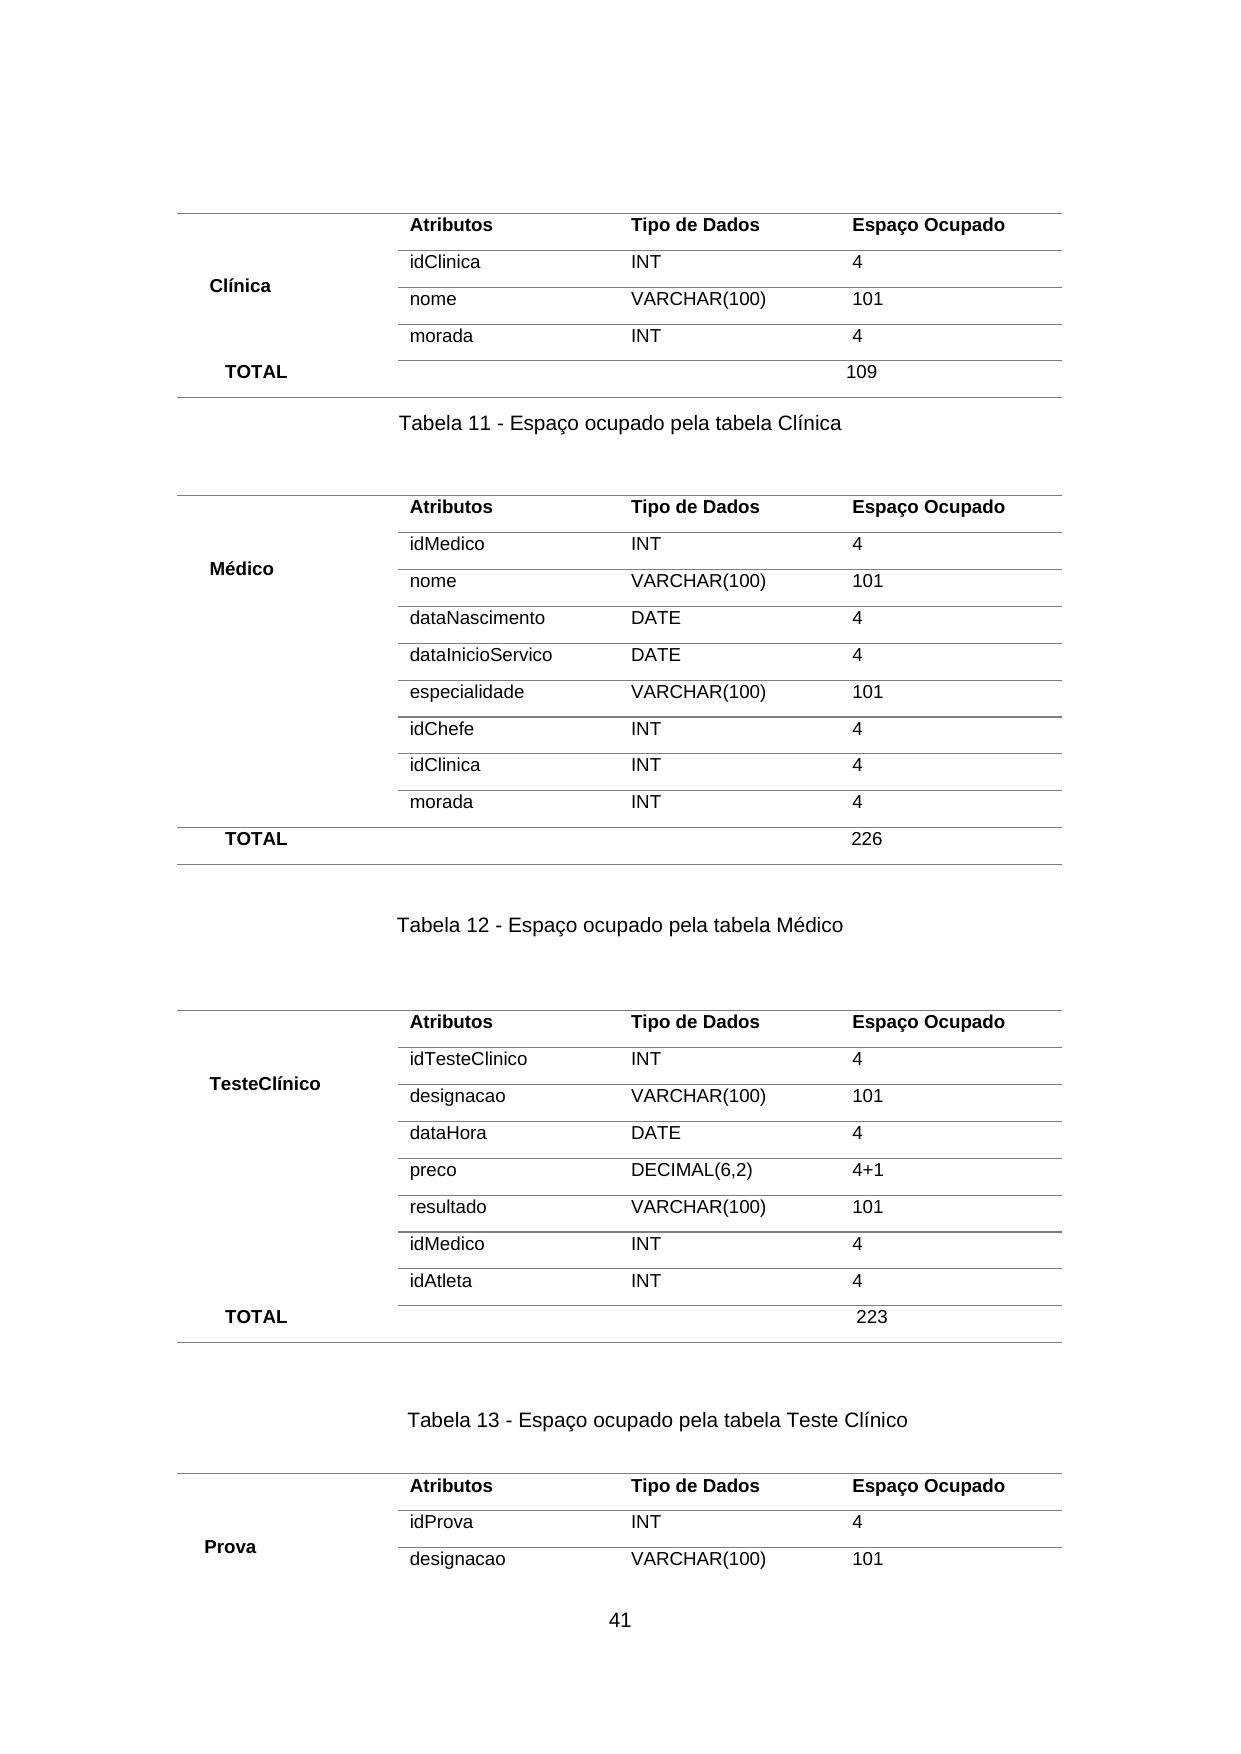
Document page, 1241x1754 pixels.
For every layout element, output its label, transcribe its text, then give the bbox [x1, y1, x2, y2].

text Tabela 11 - Espaço ocupado pela tabela Clínica [177, 411, 1063, 435]
table_cell 223 [398, 1306, 1062, 1342]
table_cell idProva [398, 1511, 619, 1547]
table_cell 4 [841, 1233, 1062, 1268]
text Tabela 13 - Espaço ocupado pela tabela Teste Clínico [177, 1408, 1063, 1432]
table_cell idAtleta [398, 1269, 619, 1305]
table_cell 101 [841, 288, 1062, 323]
table_cell 4 [841, 1048, 1062, 1084]
table_cell 4+1 [841, 1159, 1062, 1194]
table_header Prova [177, 1474, 398, 1584]
table_cell idClinica [398, 754, 619, 790]
table_cell idClinica [398, 251, 619, 287]
table_cell INT [620, 1233, 841, 1268]
table_header Médico [177, 496, 398, 827]
table_cell resultado [398, 1196, 619, 1231]
table_cell INT [620, 533, 841, 569]
table_cell 4 [841, 325, 1062, 360]
table_cell DATE [620, 644, 841, 679]
table_cell INT [620, 325, 841, 360]
table_cell designacao [398, 1085, 619, 1121]
table_header Clínica [177, 214, 398, 360]
table_cell DATE [620, 607, 841, 643]
table_cell nome [398, 570, 619, 606]
table_cell morada [398, 791, 619, 827]
table_cell 109 [398, 361, 1062, 397]
table_header Tipo de Dados [620, 1011, 841, 1047]
table_header Espaço Ocupado [841, 1474, 1062, 1510]
table_header Atributos [398, 1011, 619, 1047]
table_cell 101 [841, 570, 1062, 606]
table_header Espaço Ocupado [841, 214, 1062, 250]
table_cell 226 [398, 828, 1062, 864]
table_cell VARCHAR(100) [620, 1548, 841, 1584]
table_cell VARCHAR(100) [620, 288, 841, 323]
table_cell idTesteClinico [398, 1048, 619, 1084]
table_cell 101 [841, 1196, 1062, 1231]
table_cell 4 [841, 1122, 1062, 1158]
table_cell 4 [841, 1511, 1062, 1547]
table_cell especialidade [398, 681, 619, 716]
table_cell VARCHAR(100) [620, 681, 841, 716]
table_cell INT [620, 251, 841, 287]
table_cell 101 [841, 1548, 1062, 1584]
table_cell 4 [841, 791, 1062, 827]
table_cell preco [398, 1159, 619, 1194]
table_cell TOTAL [177, 1305, 398, 1342]
table_cell 101 [841, 681, 1062, 716]
table_cell INT [620, 1511, 841, 1547]
table_cell 101 [841, 1085, 1062, 1121]
table_header Tipo de Dados [620, 214, 841, 250]
table_header Atributos [398, 1474, 619, 1510]
table_cell 4 [841, 607, 1062, 643]
text Tabela 12 - Espaço ocupado pela tabela Médico [177, 913, 1063, 937]
table_cell idChefe [398, 718, 619, 753]
table_cell 4 [841, 533, 1062, 569]
table_header Atributos [398, 214, 619, 250]
table_cell INT [620, 754, 841, 790]
table_cell nome [398, 288, 619, 323]
table_cell DECIMAL(6,2) [620, 1159, 841, 1194]
table_cell 4 [841, 1269, 1062, 1305]
table_cell 4 [841, 718, 1062, 753]
table_header Tipo de Dados [620, 1474, 841, 1510]
table_cell INT [620, 718, 841, 753]
table_cell VARCHAR(100) [620, 1196, 841, 1231]
table_cell dataInicioServico [398, 644, 619, 679]
table_cell morada [398, 325, 619, 360]
table_cell 4 [841, 754, 1062, 790]
table_header Espaço Ocupado [841, 496, 1062, 532]
table_cell dataHora [398, 1122, 619, 1158]
table_cell TOTAL [177, 360, 398, 397]
table_cell 4 [841, 644, 1062, 679]
table_cell INT [620, 1048, 841, 1084]
table_cell INT [620, 1269, 841, 1305]
table_cell TOTAL [177, 828, 398, 864]
table_header Atributos [398, 496, 619, 532]
table_cell designacao [398, 1548, 619, 1584]
table_cell idMedico [398, 533, 619, 569]
table_cell VARCHAR(100) [620, 1085, 841, 1121]
table_header Tipo de Dados [620, 496, 841, 532]
table_cell INT [620, 791, 841, 827]
table_cell 4 [841, 251, 1062, 287]
table_header TesteClínico [177, 1011, 398, 1305]
table_cell idMedico [398, 1233, 619, 1268]
table_cell dataNascimento [398, 607, 619, 643]
table_cell DATE [620, 1122, 841, 1158]
table_cell VARCHAR(100) [620, 570, 841, 606]
table_header Espaço Ocupado [841, 1011, 1062, 1047]
